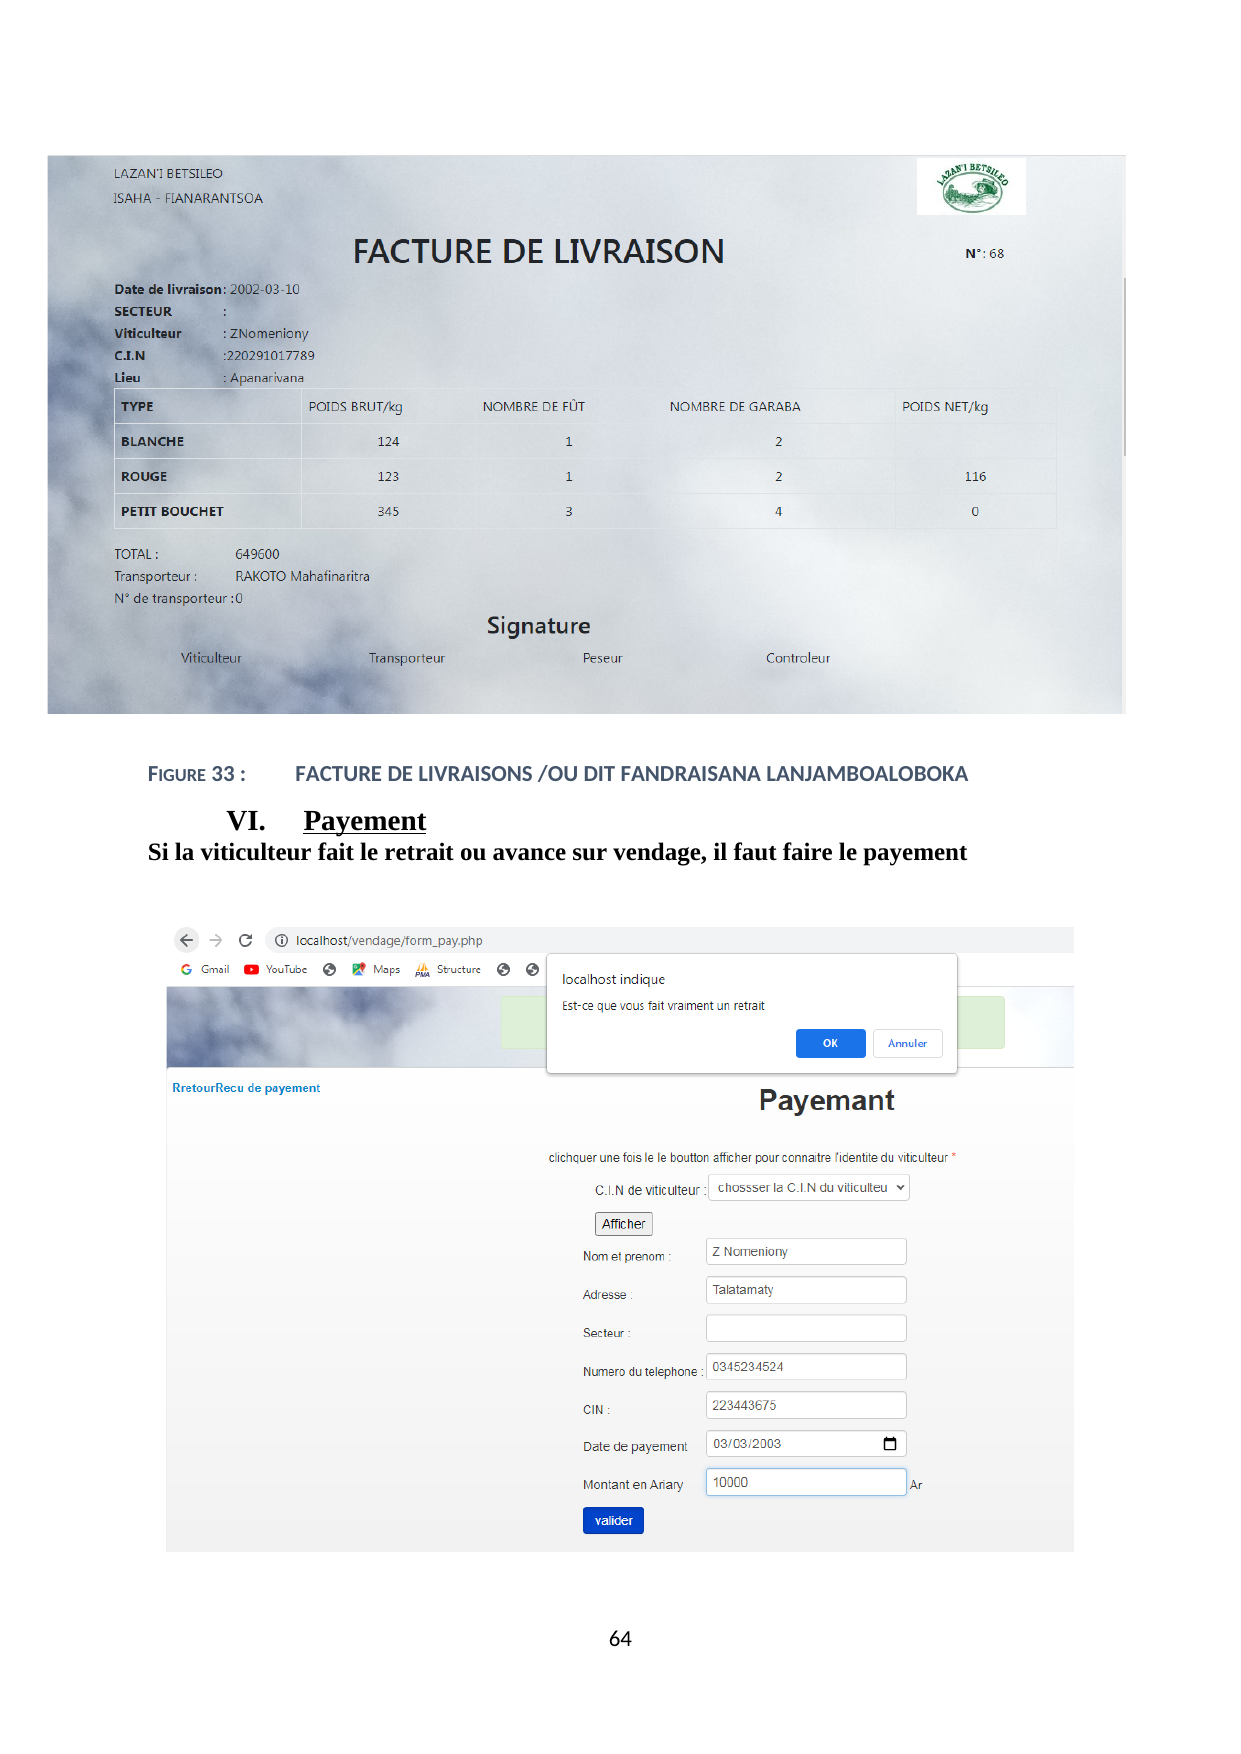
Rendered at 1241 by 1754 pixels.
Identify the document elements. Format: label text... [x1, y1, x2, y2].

subtitle Payement [266, 803, 1093, 837]
picture [47, 153, 1126, 714]
picture [166, 926, 1074, 1552]
text Si la viticulteur fait le retrait ou avance sur vendage, il faut faire le payement [148, 837, 1093, 866]
